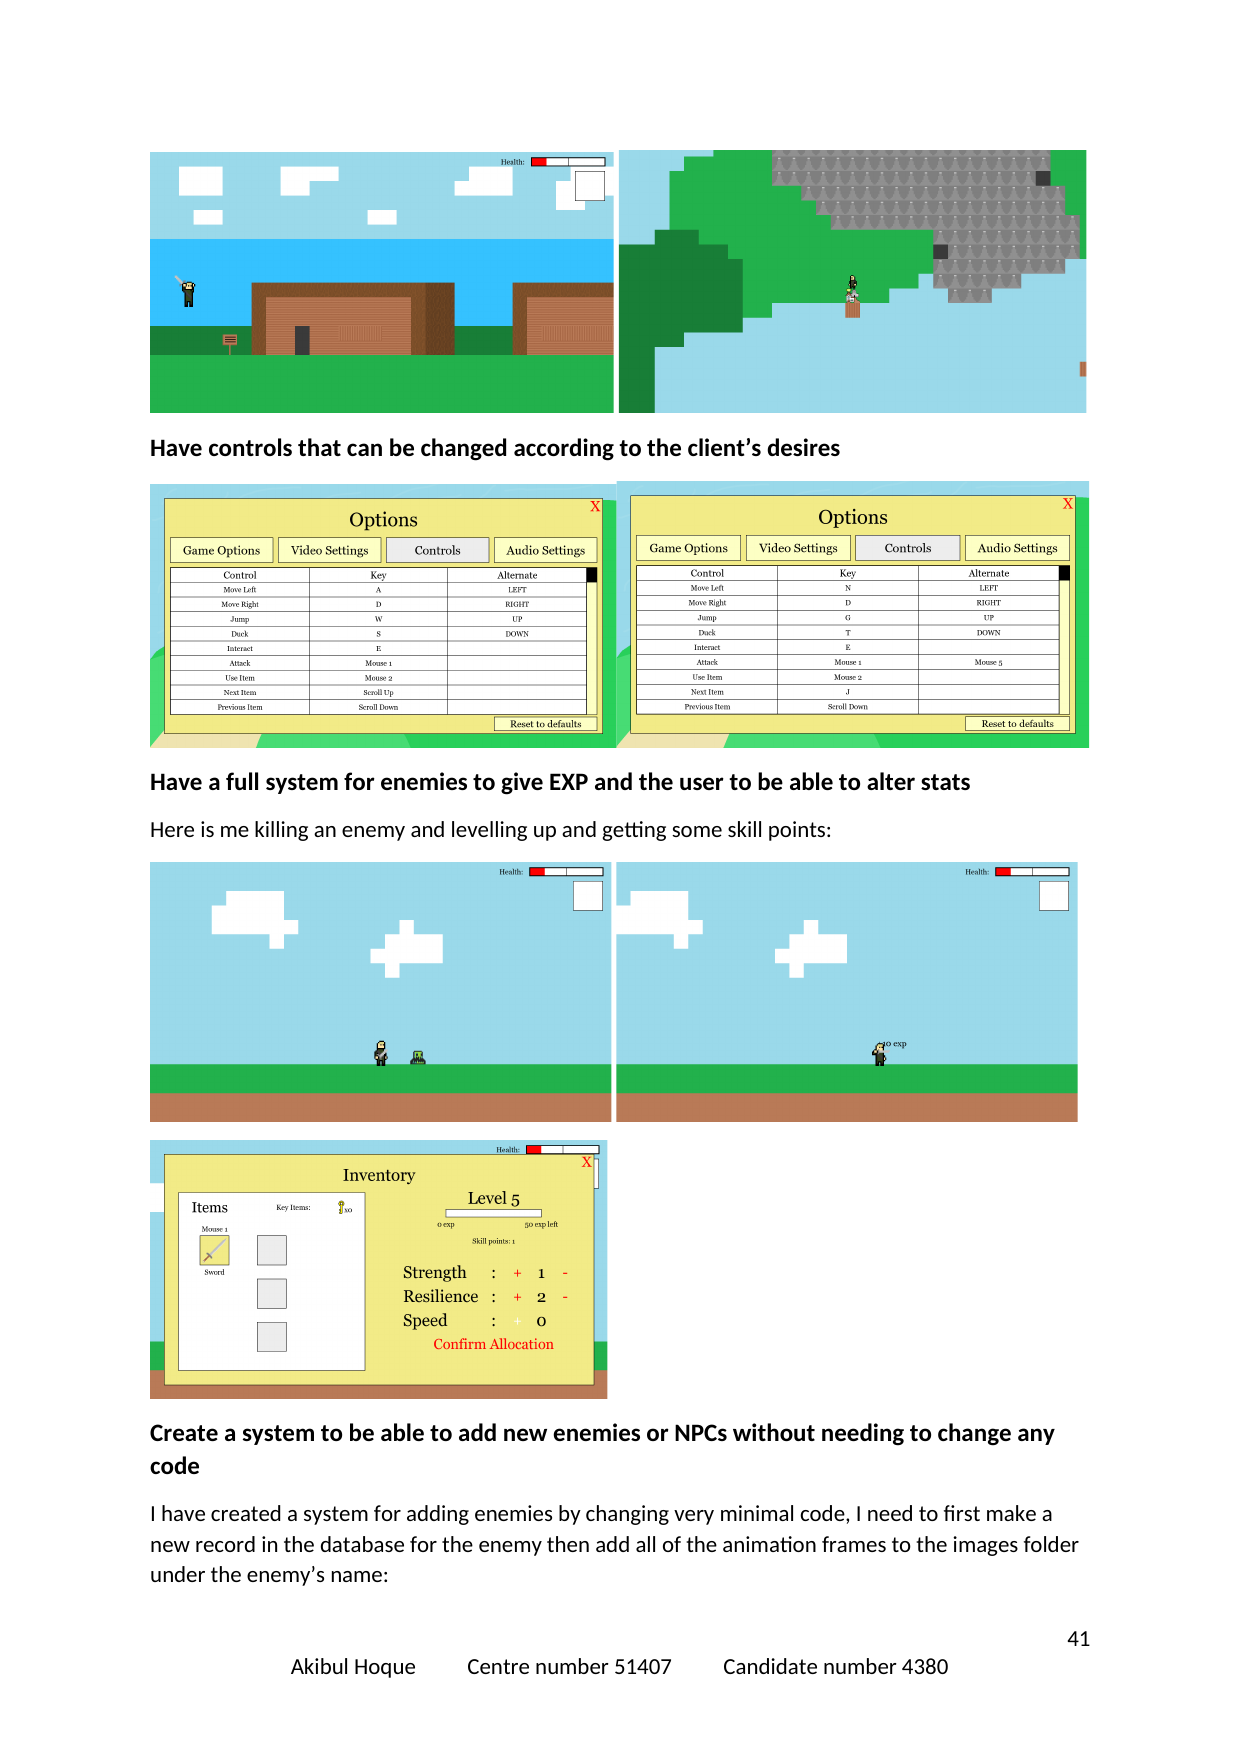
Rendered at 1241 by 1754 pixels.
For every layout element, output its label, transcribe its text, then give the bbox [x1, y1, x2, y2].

picture [150, 1140, 608, 1399]
picture [616, 862, 1078, 1122]
picture [150, 862, 612, 1122]
picture [618, 150, 1087, 413]
text Here is me killing an enemy and levelling up and getting some skill points: [150, 816, 1090, 844]
text Have a full system for enemies to give EXP and the user to be able to alter stats [150, 766, 1090, 797]
text I have created a system for adding enemies by changing very minimal code, I need to first make a new record in the database for the enemy then add all of the animation frames to the images folder under the enemy’s name: [150, 1499, 1090, 1588]
text Create a system to be able to add new enemies or NPCs without needing to change any code [150, 1417, 1090, 1481]
picture [150, 152, 614, 413]
picture [150, 481, 1090, 748]
text Have controls that can be changed according to the client’s desires [150, 432, 1090, 462]
